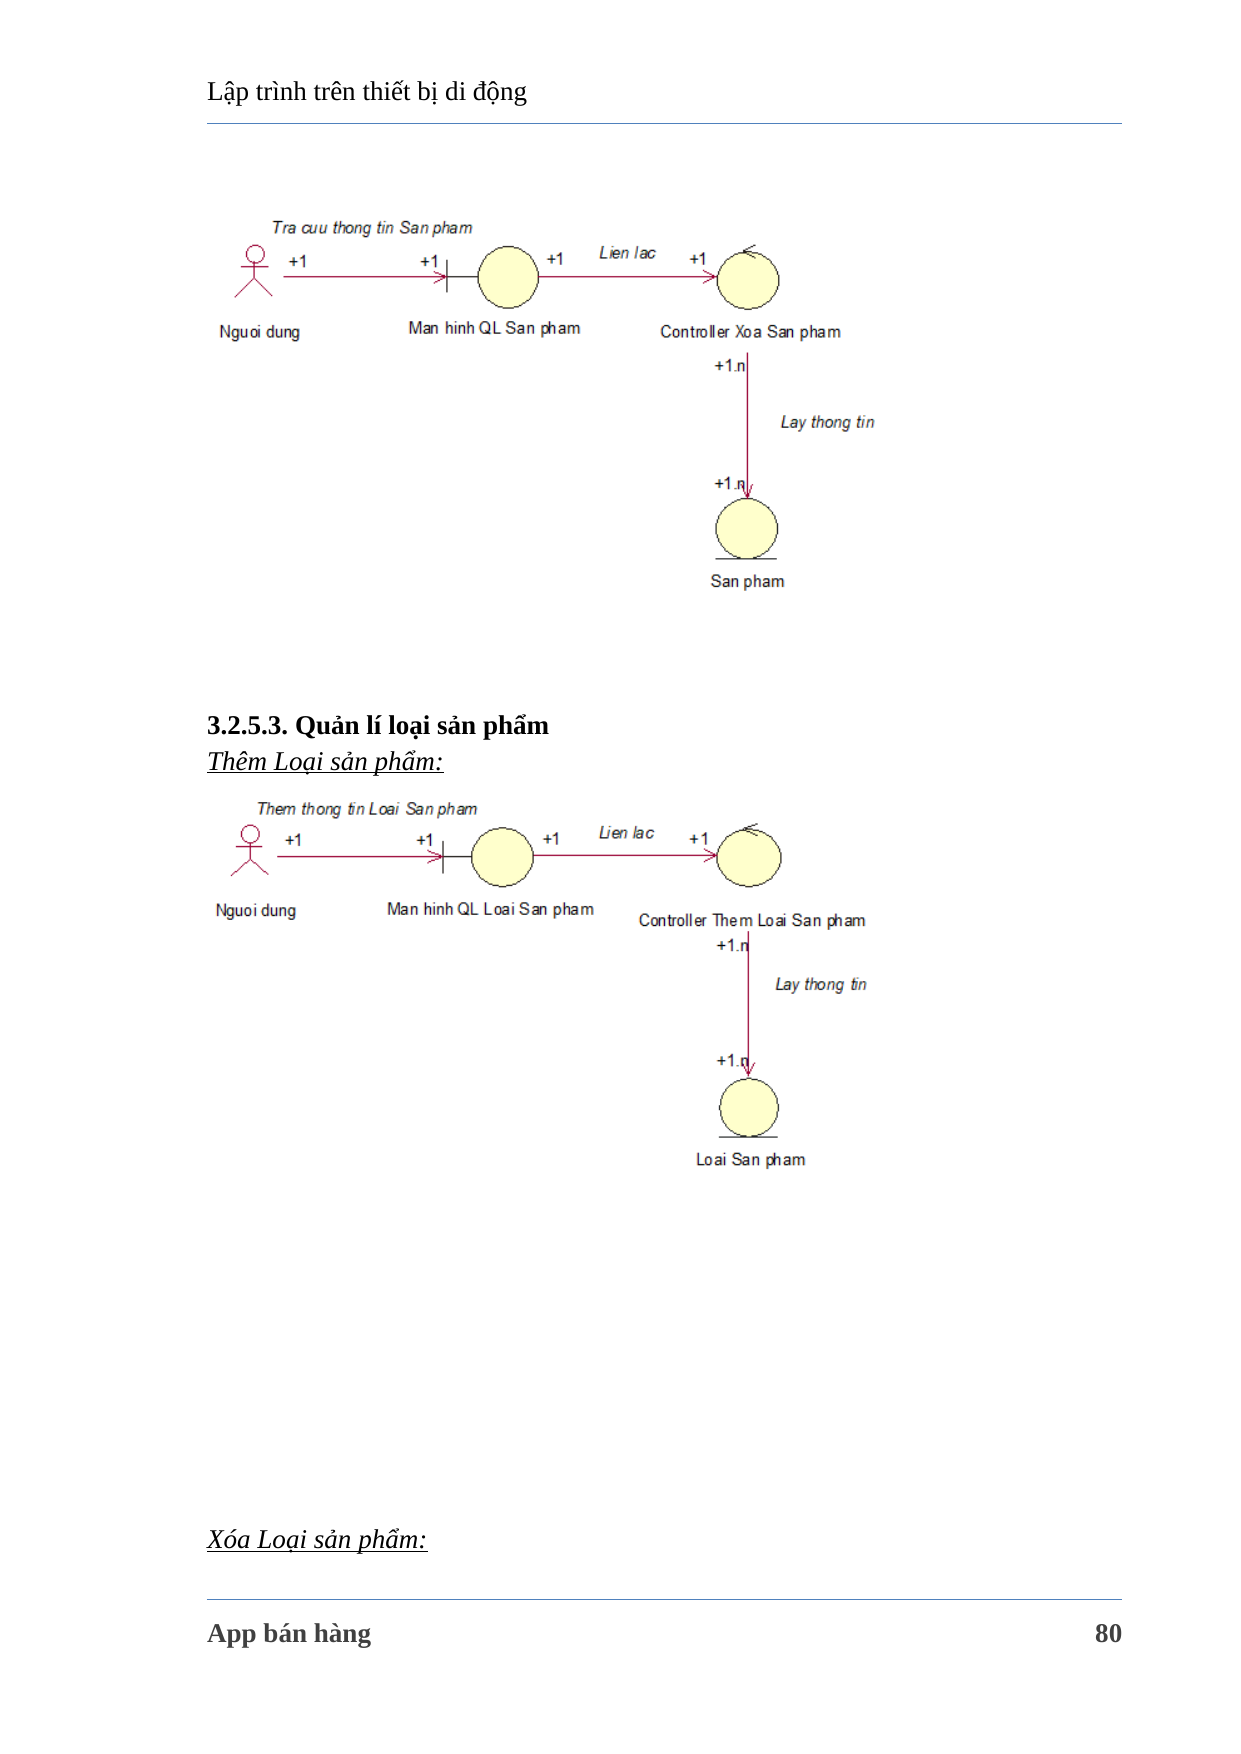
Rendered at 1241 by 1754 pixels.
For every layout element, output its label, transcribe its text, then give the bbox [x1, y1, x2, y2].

text Xóa Loại sản phẩm: [207, 1523, 1122, 1554]
text Thêm Loại sản phẩm: [207, 745, 1122, 776]
picture [206, 206, 941, 626]
picture [206, 791, 898, 1228]
subtitle 3.2.5.3. Quản lí loại sản phẩm [207, 709, 1122, 740]
